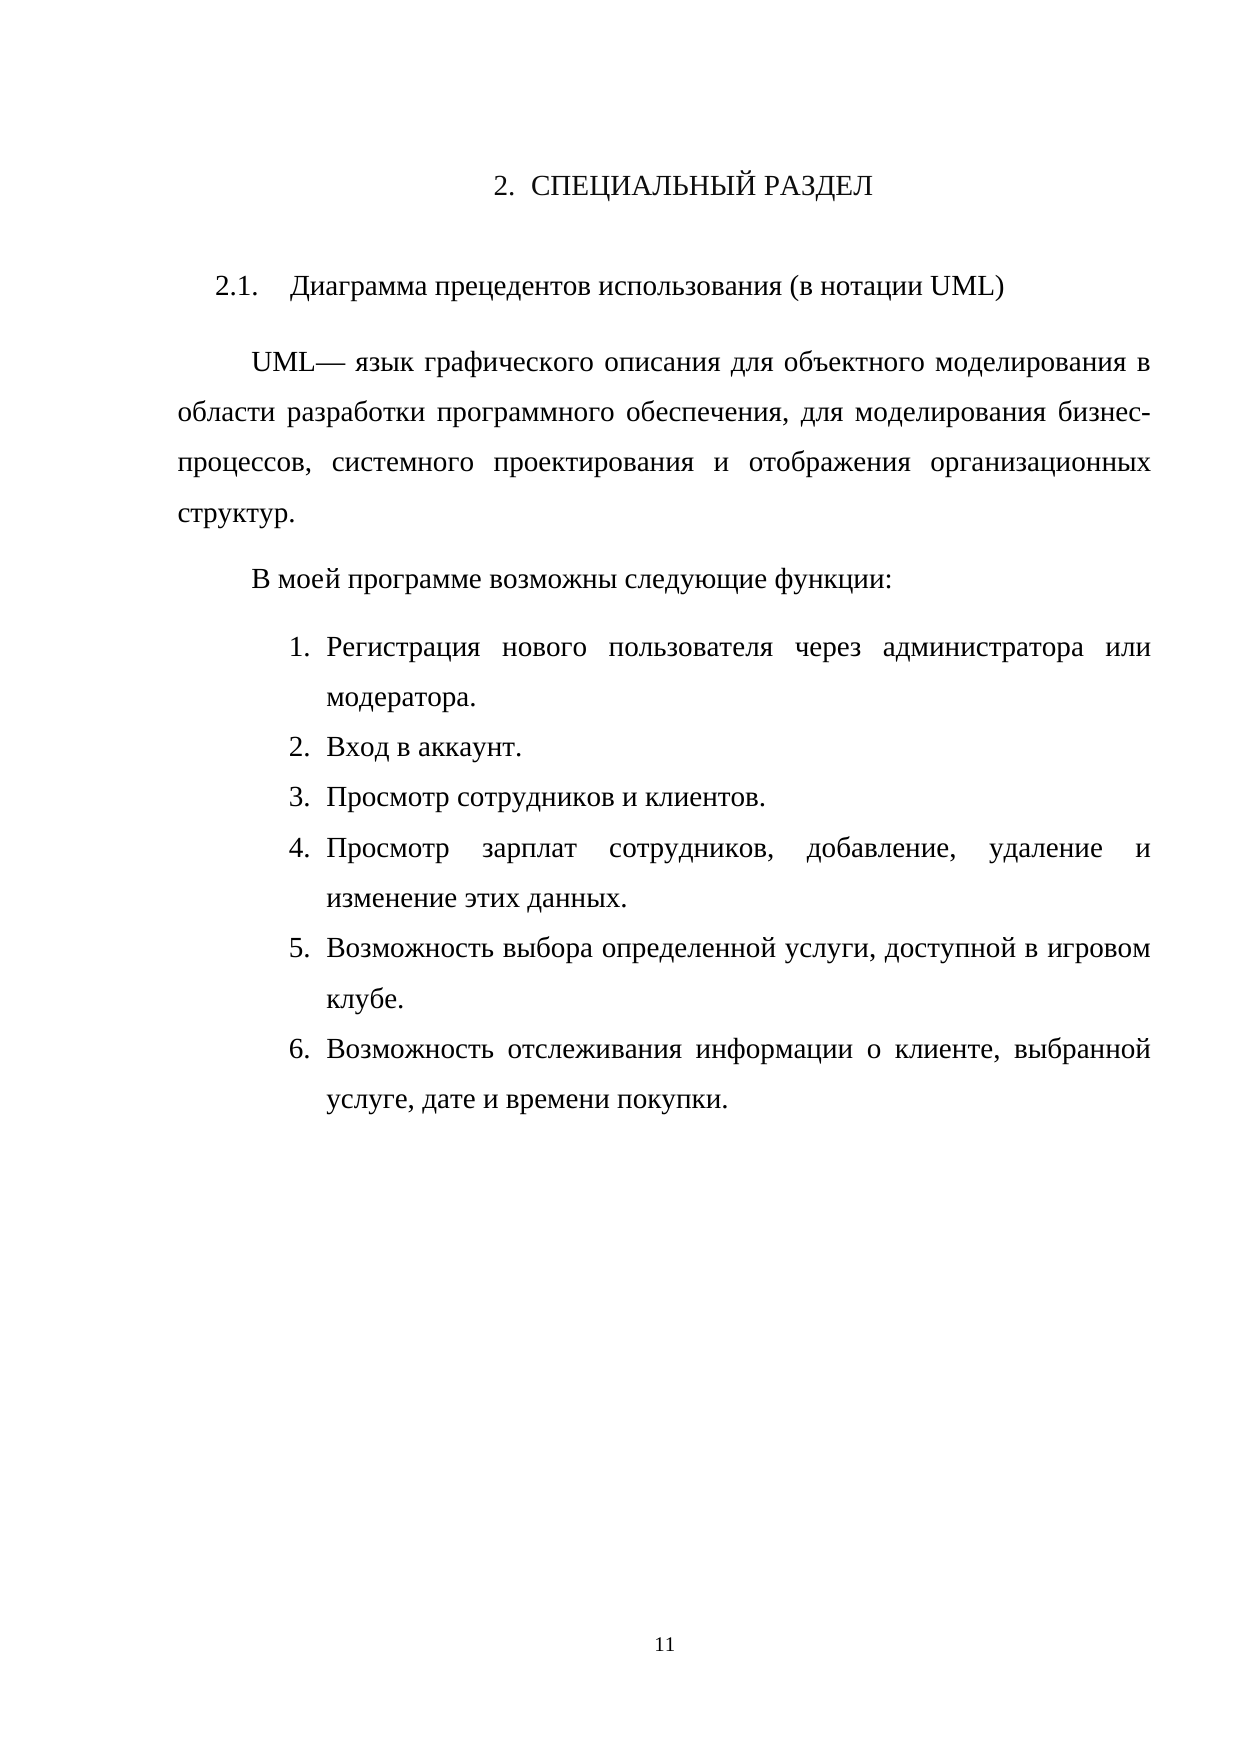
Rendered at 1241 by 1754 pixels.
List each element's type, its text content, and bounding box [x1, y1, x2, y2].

list СПЕЦИАЛЬНЫЙ РАЗДЕЛ [215, 168, 1152, 202]
subtitle Диаграмма прецедентов использования (в нотации UML) [215, 268, 1152, 302]
list Возможность выбора определенной услуги, доступной в игровом клубе. [288, 931, 1152, 1014]
list Вход в аккаунт. [288, 729, 1152, 763]
list Регистрация нового пользователя через администратора или модератора. [288, 629, 1152, 712]
list Просмотр зарплат сотрудников, добавление, удаление и изменение этих данных. [288, 830, 1152, 914]
text В мое й программе возможны следующие функции: [177, 562, 1152, 595]
list Просмотр сотрудников и клиентов. [288, 779, 1152, 813]
list Возможность отслеживания информации о клиенте, выбранной услуге, дате и времени покупки. [288, 1031, 1152, 1115]
text UML— язык графического описания для объектного моделирования в области разработки программного обеспечения, для моделирования бизнес-процессов, системного проектирования и отображения организационных структур. [177, 344, 1152, 528]
